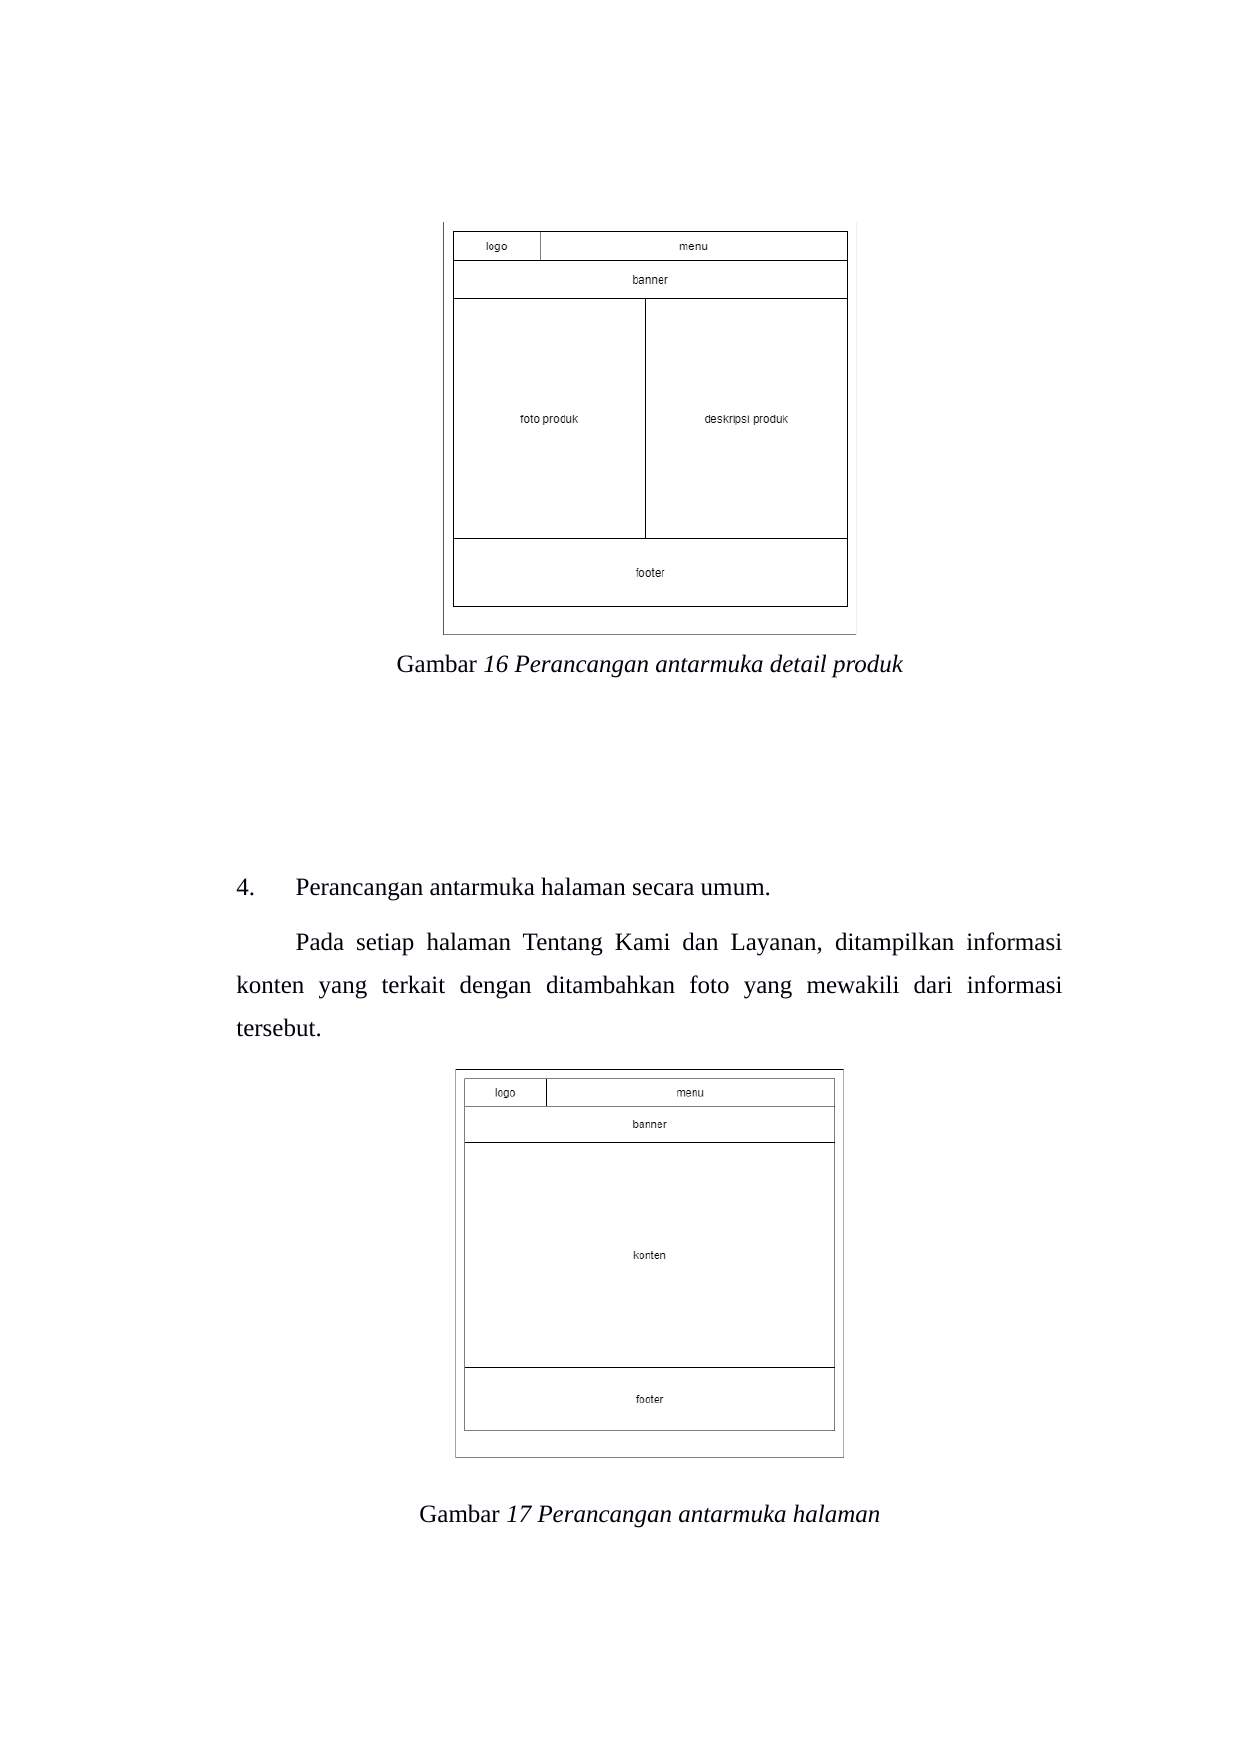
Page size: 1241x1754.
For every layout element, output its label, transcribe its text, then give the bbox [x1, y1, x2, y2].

picture [455, 1069, 844, 1458]
text 4. Perancangan antarmuka halaman secara umum. [236, 872, 1063, 900]
picture [443, 222, 857, 635]
text Pada setiap halaman Tentang Kami dan Layanan, ditampilkan informasi konten yang terkait dengan ditambahkan foto yang mewakili dari informasi tersebut. [236, 927, 1063, 1042]
